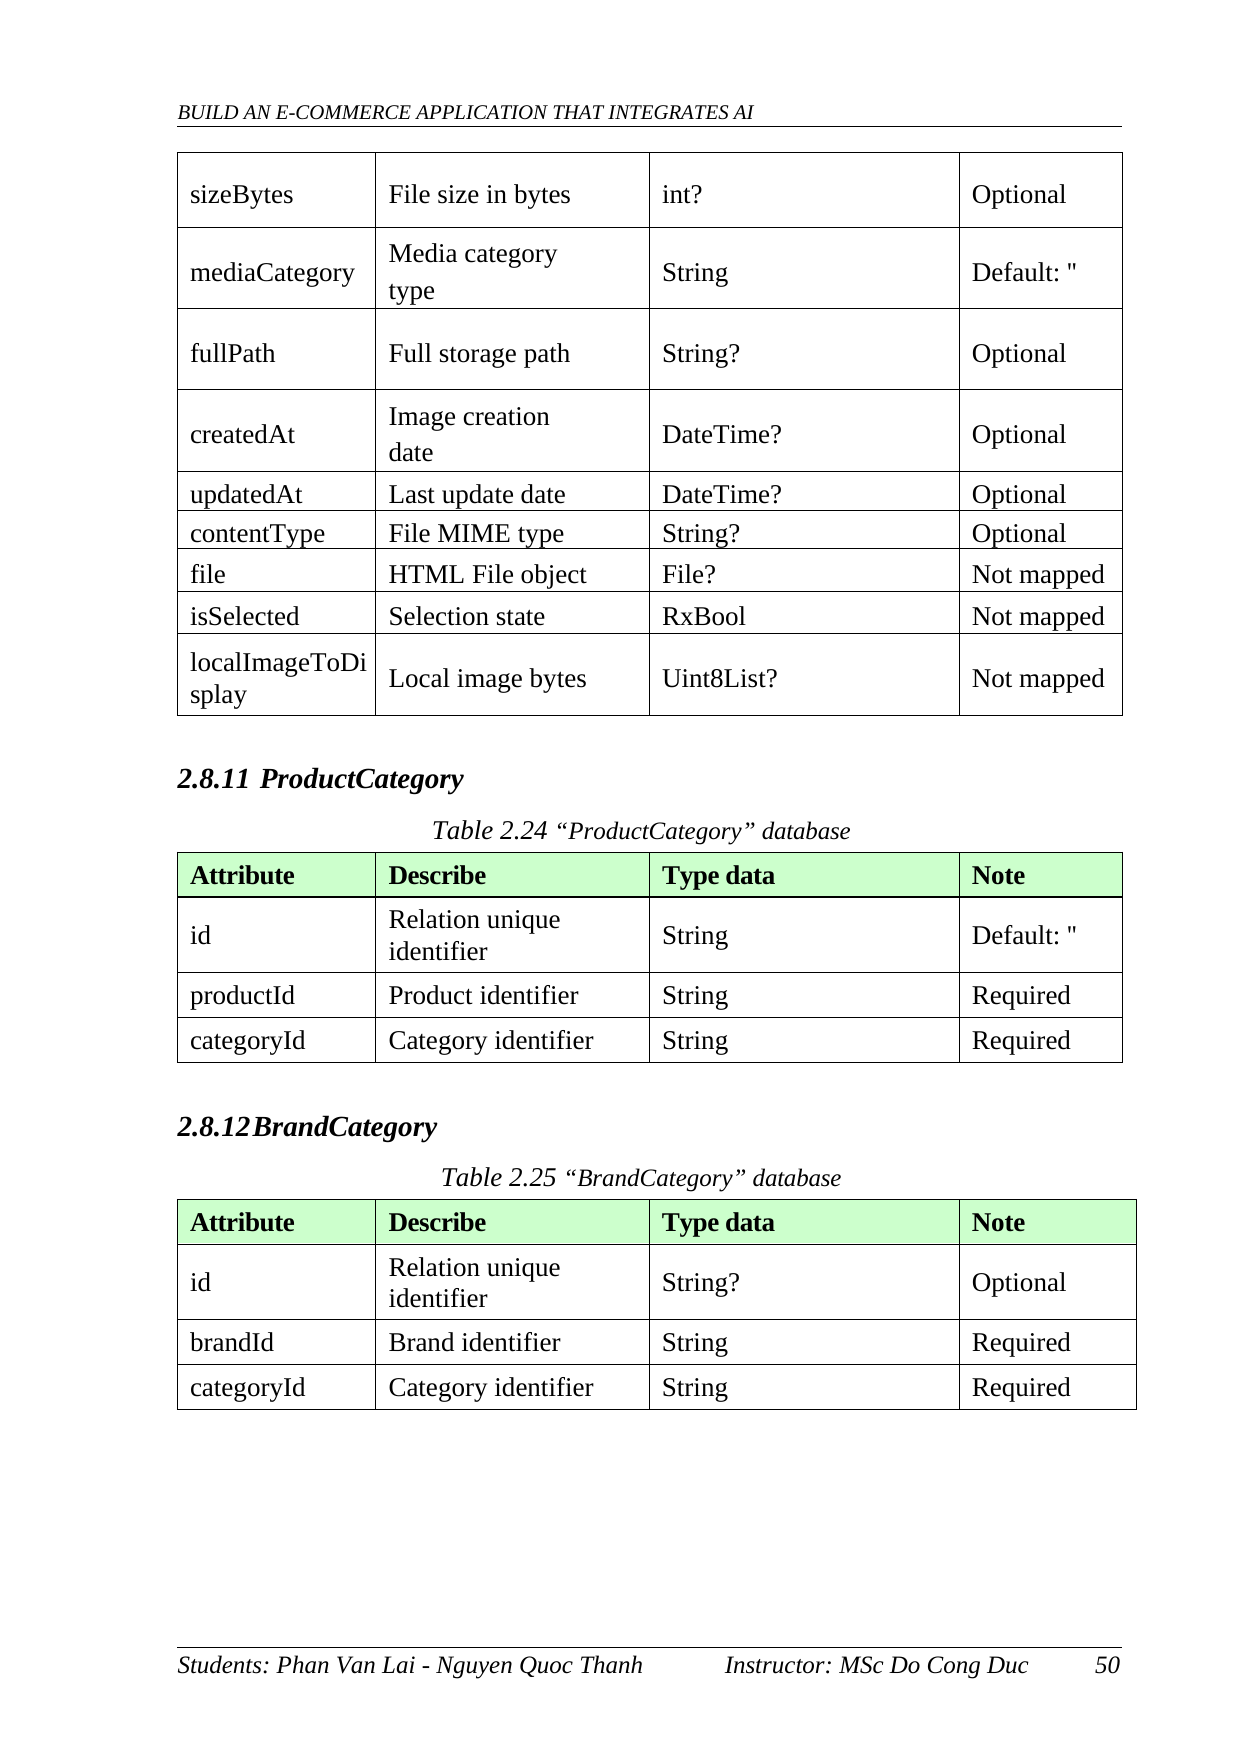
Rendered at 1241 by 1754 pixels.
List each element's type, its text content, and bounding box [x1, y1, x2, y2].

table_cell String [650, 1018, 959, 1062]
table_cell Uint8List? [650, 634, 959, 714]
table_cell Selection state [376, 592, 649, 633]
subtitle BrandCategory [177, 1109, 1122, 1142]
table_cell sizeBytes [178, 153, 375, 227]
table_cell mediaCategory [178, 228, 375, 308]
table_cell updatedAt [178, 472, 375, 509]
table_cell Optional [960, 1245, 1136, 1319]
table_cell Media category type [376, 228, 649, 308]
table_cell Optional [960, 511, 1122, 548]
table_cell categoryId [178, 1365, 375, 1409]
table_header Note [960, 1200, 1136, 1243]
table_header Attribute [178, 853, 375, 896]
table_cell File size in bytes [376, 153, 649, 227]
table_cell String [650, 973, 959, 1017]
table_cell Full storage path [376, 309, 649, 389]
table_header Describe [376, 853, 649, 896]
table_cell Not mapped [960, 634, 1122, 714]
table_cell String? [650, 511, 959, 548]
table_cell Optional [960, 309, 1122, 389]
table_cell Optional [960, 153, 1122, 227]
table_header Attribute [178, 1200, 375, 1243]
table_cell Not mapped [960, 549, 1122, 591]
table_cell Optional [960, 390, 1122, 471]
table_cell Last update date [376, 472, 649, 509]
table_cell brandId [178, 1320, 375, 1364]
table_cell Optional [960, 472, 1122, 509]
table_cell Category identifier [376, 1018, 649, 1062]
table_cell Required [960, 1365, 1136, 1409]
table_cell String? [650, 1245, 959, 1319]
table_cell int? [650, 153, 959, 227]
table_cell Product identifier [376, 973, 649, 1017]
table_cell Local image bytes [376, 634, 649, 714]
table_cell createdAt [178, 390, 375, 471]
table_cell categoryId [178, 1018, 375, 1062]
table_cell String [650, 898, 959, 972]
table_cell RxBool [650, 592, 959, 633]
table_cell Default: '' [960, 228, 1122, 308]
table_header Note [960, 853, 1122, 896]
table_header Type data [650, 1200, 959, 1243]
table_cell DateTime? [650, 472, 959, 509]
table_cell String [650, 1320, 959, 1364]
table_cell Default: '' [960, 898, 1122, 972]
table_cell file [178, 549, 375, 591]
table_cell Brand identifier [376, 1320, 649, 1364]
table_header Describe [376, 1200, 649, 1243]
table_cell isSelected [178, 592, 375, 633]
table_cell String? [650, 309, 959, 389]
table_cell Not mapped [960, 592, 1122, 633]
table_cell Required [960, 973, 1122, 1017]
table_cell localImageToDisplay [178, 634, 375, 714]
table_cell String [650, 228, 959, 308]
table_cell id [178, 1245, 375, 1319]
table_cell File? [650, 549, 959, 591]
subtitle ProductCategory [177, 762, 1122, 795]
table_cell productId [178, 973, 375, 1017]
table_cell Relation unique identifier [376, 898, 649, 972]
table_cell Required [960, 1320, 1136, 1364]
table_cell fullPath [178, 309, 375, 389]
table_cell File MIME type [376, 511, 649, 548]
table_cell String [650, 1365, 959, 1409]
table_cell Required [960, 1018, 1122, 1062]
table_cell HTML File object [376, 549, 649, 591]
table_cell contentType [178, 511, 375, 548]
table_cell Category identifier [376, 1365, 649, 1409]
table_cell Relation unique identifier [376, 1245, 649, 1319]
table_cell DateTime? [650, 390, 959, 471]
table_cell Image creation date [376, 390, 649, 471]
table_cell id [178, 898, 375, 972]
table_header Type data [650, 853, 959, 896]
